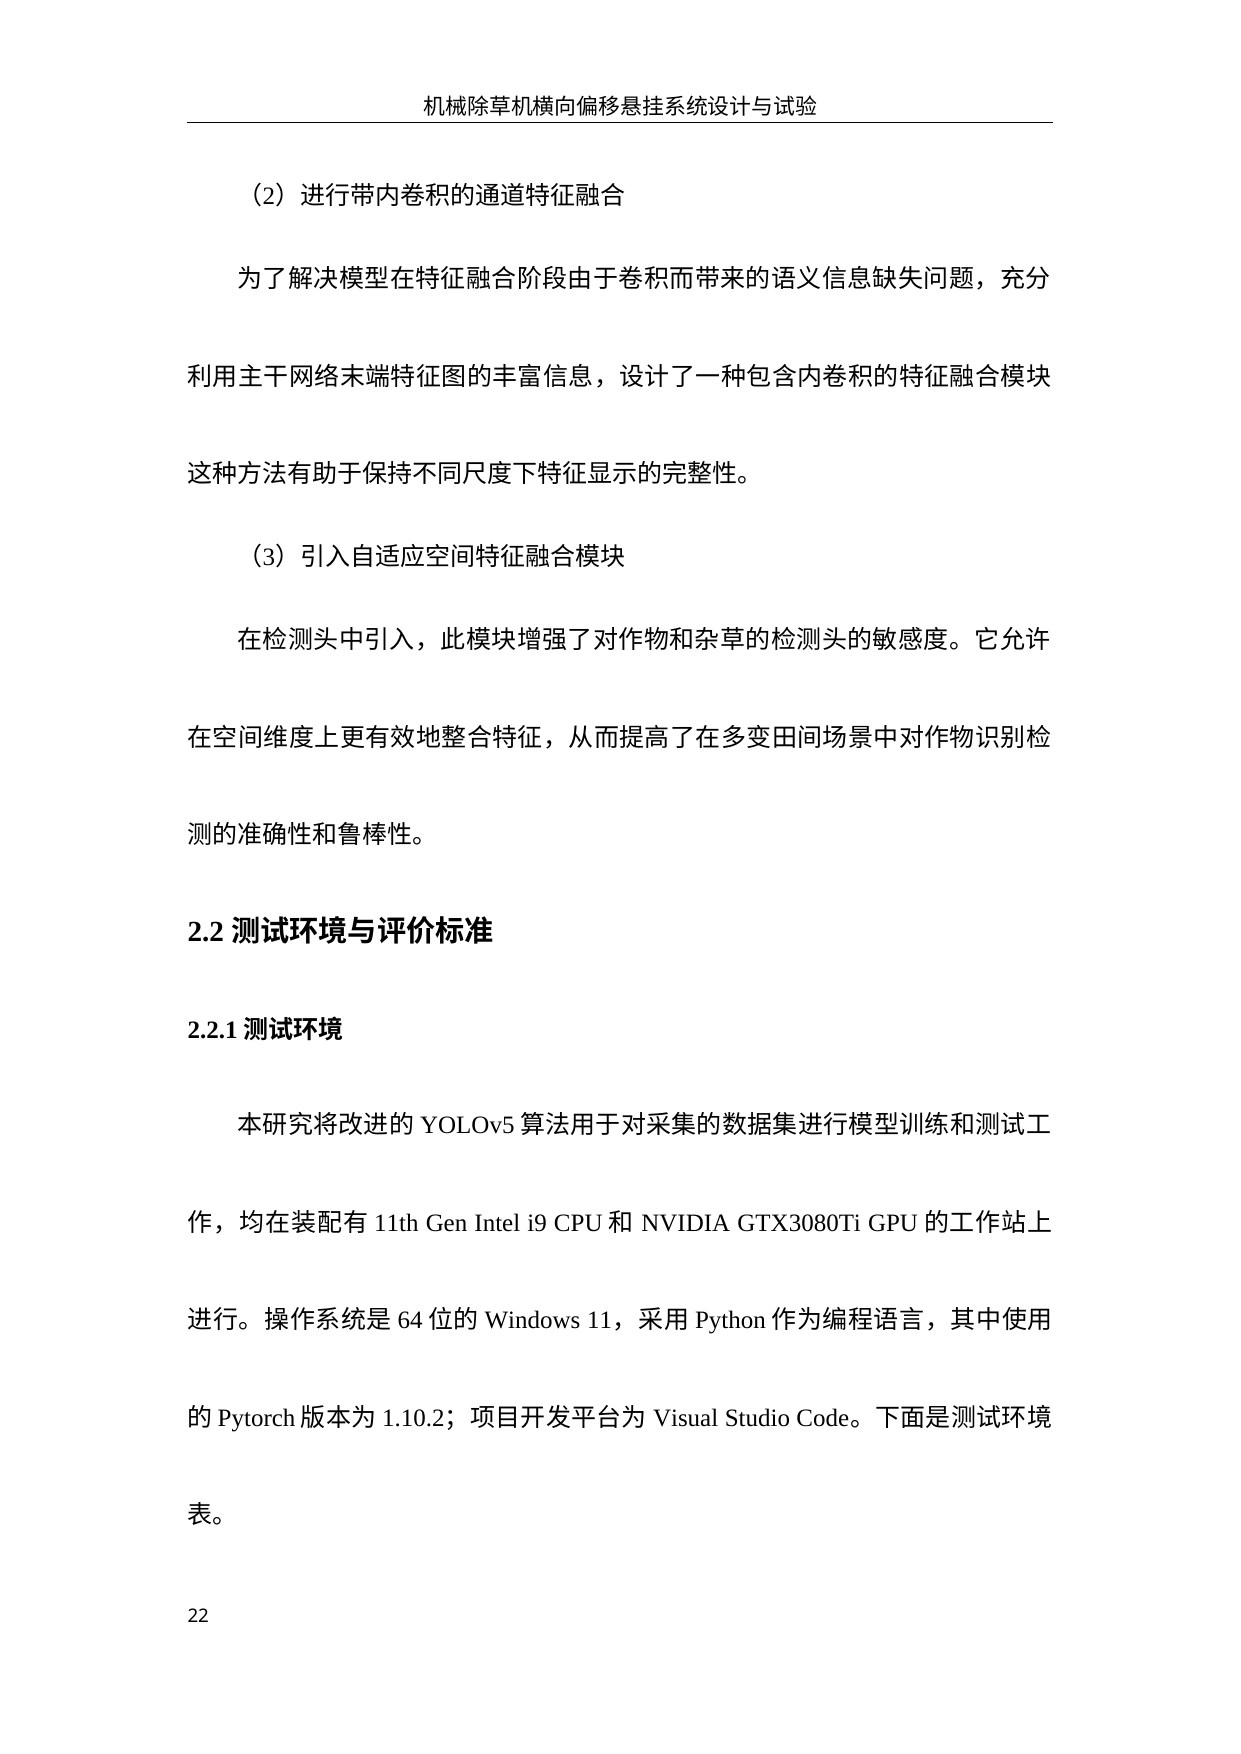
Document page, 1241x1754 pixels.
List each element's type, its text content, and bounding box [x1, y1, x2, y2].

text （3）引入自适应空间特征融合模块 [187, 522, 1053, 587]
subtitle 2.2 测试环境与评价标准 [187, 896, 1053, 961]
text （2）进行带内卷积的通道特征融合 [187, 161, 1053, 226]
text 本研究将改进的YOLOv5算法用于对采集的数据集进行模型训练和测试工作，均在装配有11th Gen Intel i9 CPU和 NVIDIA GTX3080Ti GPU的工作站上进行。操作系统是64位的Windows 11，采用Python作为编程语言，其中使用的Pytorch版本为1.10.2；项目开发平台为Visual Studio Code。下面是测试环境表。 [187, 1091, 1053, 1546]
subtitle 2.2.1 测试环境 [187, 995, 1053, 1060]
text 为了解决模型在特征融合阶段由于卷积而带来的语义信息缺失问题，充分利用主干网络末端特征图的丰富信息，设计了一种包含内卷积的特征融合模块。这种方法有助于保持不同尺度下特征显示的完整性。 [187, 244, 1053, 504]
text 在检测头中引入，此模块增强了对作物和杂草的检测头的敏感度。它允许在空间维度上更有效地整合特征，从而提高了在多变田间场景中对作物识别检测的准确性和鲁棒性。 [187, 606, 1053, 866]
